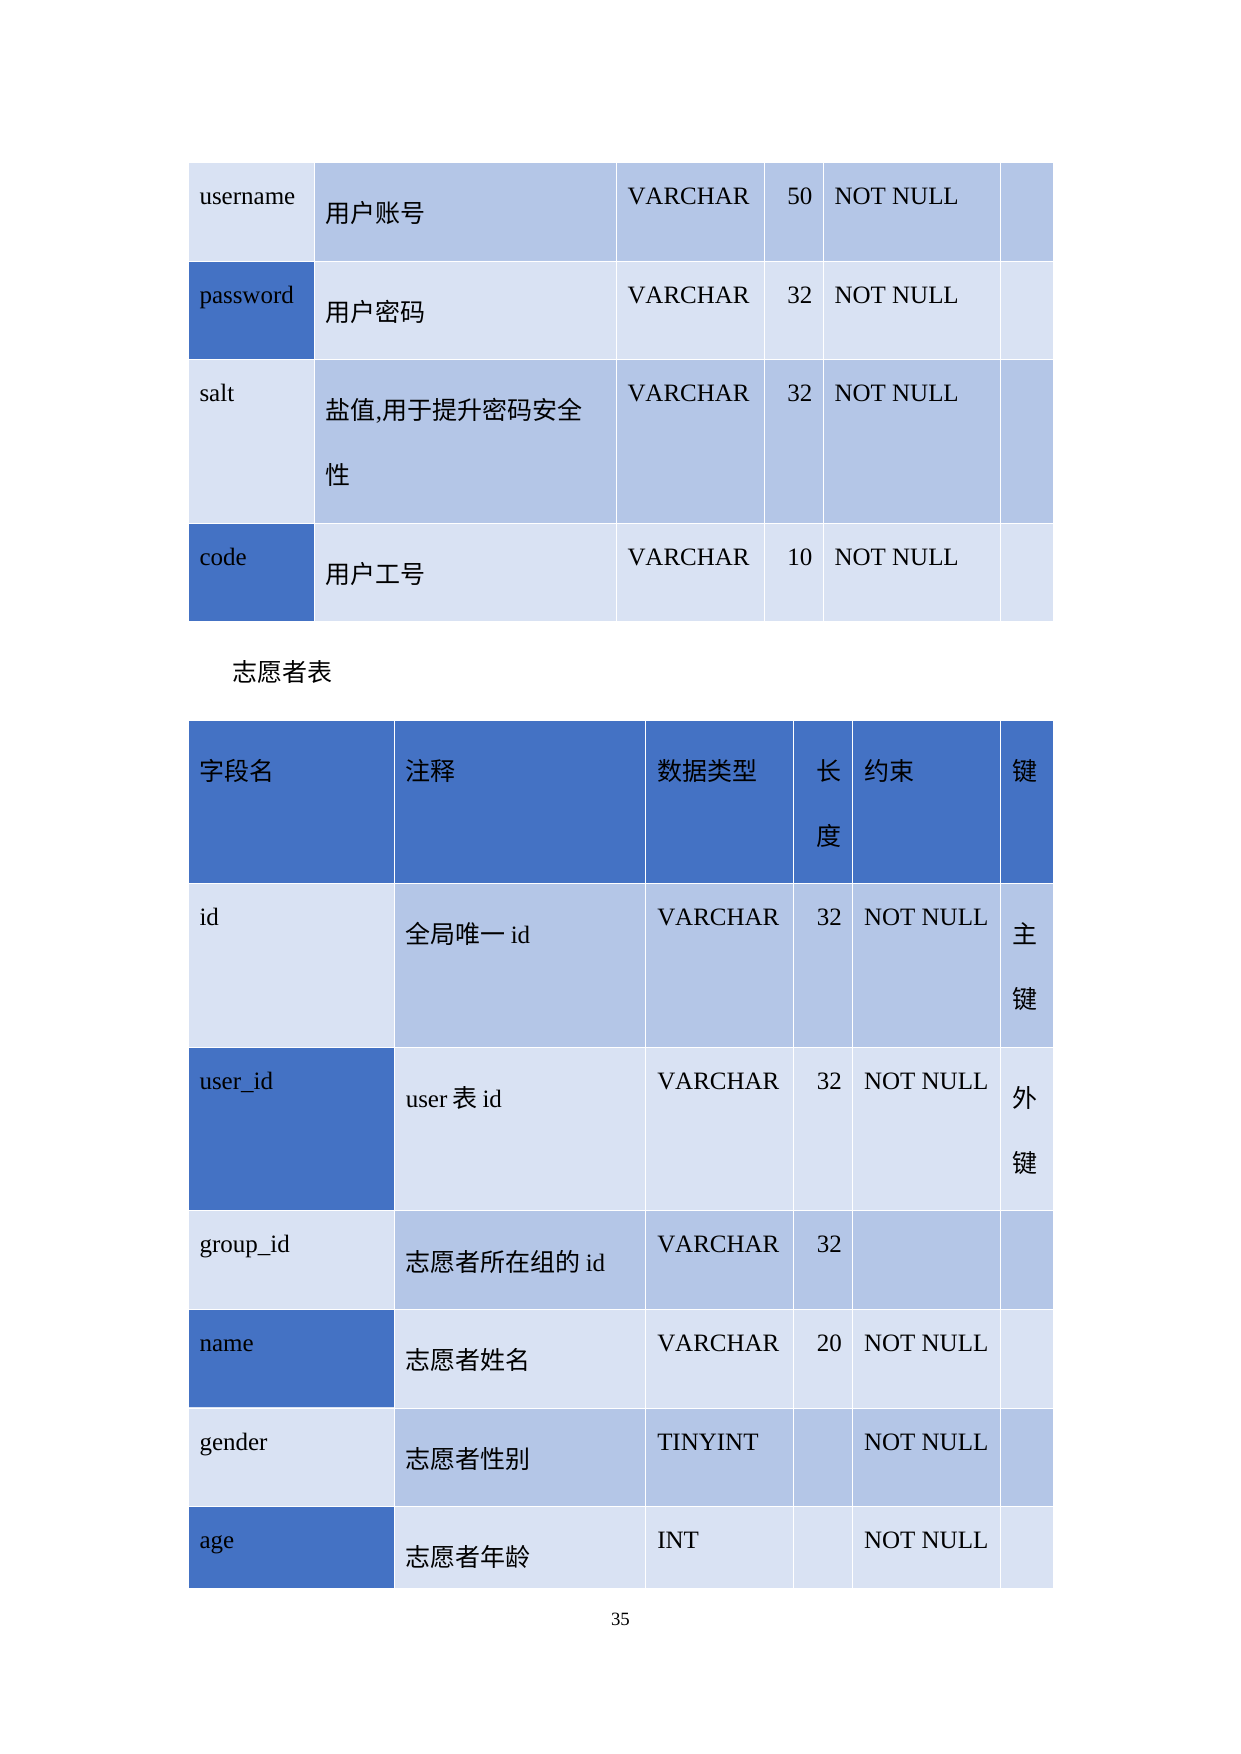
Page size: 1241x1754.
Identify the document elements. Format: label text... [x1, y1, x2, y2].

table_cell 20 [794, 1310, 852, 1407]
table_cell 32 [765, 262, 823, 359]
table_cell 盐值,用于提升密码安全性 [315, 360, 616, 523]
table_header 长度 [794, 721, 852, 883]
table_cell 志愿者性别 [395, 1409, 645, 1506]
table_cell user表id [395, 1048, 645, 1210]
table_cell 50 [765, 163, 823, 261]
table_header 注释 [395, 721, 645, 883]
table_header 键 [1001, 721, 1053, 883]
table_cell VARCHAR [646, 1048, 793, 1210]
table_cell user_id [189, 1048, 394, 1210]
table_cell NOT NULL [824, 524, 1000, 621]
table_cell 32 [794, 1211, 852, 1309]
table_cell id [189, 884, 394, 1047]
table_cell NOT NULL [853, 1310, 1000, 1407]
table_cell [853, 1211, 1000, 1309]
table_cell NOT NULL [824, 360, 1000, 523]
table_cell [794, 1409, 852, 1506]
table_cell code [189, 524, 314, 621]
table_cell NOT NULL [824, 163, 1000, 261]
table_header 字段名 [189, 721, 394, 883]
table_cell 志愿者年龄 [395, 1507, 645, 1588]
table_cell [1001, 262, 1053, 359]
table_cell gender [189, 1409, 394, 1506]
table_cell VARCHAR [617, 524, 764, 621]
table_cell 32 [765, 360, 823, 523]
table_cell [1001, 163, 1053, 261]
table_cell 志愿者姓名 [395, 1310, 645, 1407]
table_cell [1001, 1310, 1053, 1407]
table_cell TINYINT [646, 1409, 793, 1506]
table_cell [1001, 1507, 1053, 1588]
table_cell NOT NULL [853, 884, 1000, 1047]
table_header 数据类型 [646, 721, 793, 883]
table_cell 32 [794, 1048, 852, 1210]
table_cell NOT NULL [853, 1409, 1000, 1506]
table_cell name [189, 1310, 394, 1407]
table_cell NOT NULL [853, 1048, 1000, 1210]
table_cell VARCHAR [617, 262, 764, 359]
table_header 约束 [853, 721, 1000, 883]
table_cell [1001, 1211, 1053, 1309]
table_cell [794, 1507, 852, 1588]
table_cell age [189, 1507, 394, 1588]
table_cell 10 [765, 524, 823, 621]
table_cell 全局唯一id [395, 884, 645, 1047]
table_cell VARCHAR [646, 1211, 793, 1309]
table_cell 主键 [1001, 884, 1053, 1047]
table_cell 用户密码 [315, 262, 616, 359]
table_cell username [189, 163, 314, 261]
table_cell NOT NULL [853, 1507, 1000, 1588]
text 志愿者表 [187, 638, 1053, 703]
table_cell [1001, 1409, 1053, 1506]
table_cell group_id [189, 1211, 394, 1309]
table_cell salt [189, 360, 314, 523]
table_cell VARCHAR [646, 884, 793, 1047]
table_cell VARCHAR [646, 1310, 793, 1407]
table_cell password [189, 262, 314, 359]
table_cell 32 [794, 884, 852, 1047]
table_cell 外键 [1001, 1048, 1053, 1210]
table_cell [1001, 524, 1053, 621]
table_cell VARCHAR [617, 360, 764, 523]
table_cell 志愿者所在组的id [395, 1211, 645, 1309]
table_cell 用户账号 [315, 163, 616, 261]
table_cell INT [646, 1507, 793, 1588]
table_cell 用户工号 [315, 524, 616, 621]
table_cell NOT NULL [824, 262, 1000, 359]
table_cell VARCHAR [617, 163, 764, 261]
table_cell [1001, 360, 1053, 523]
